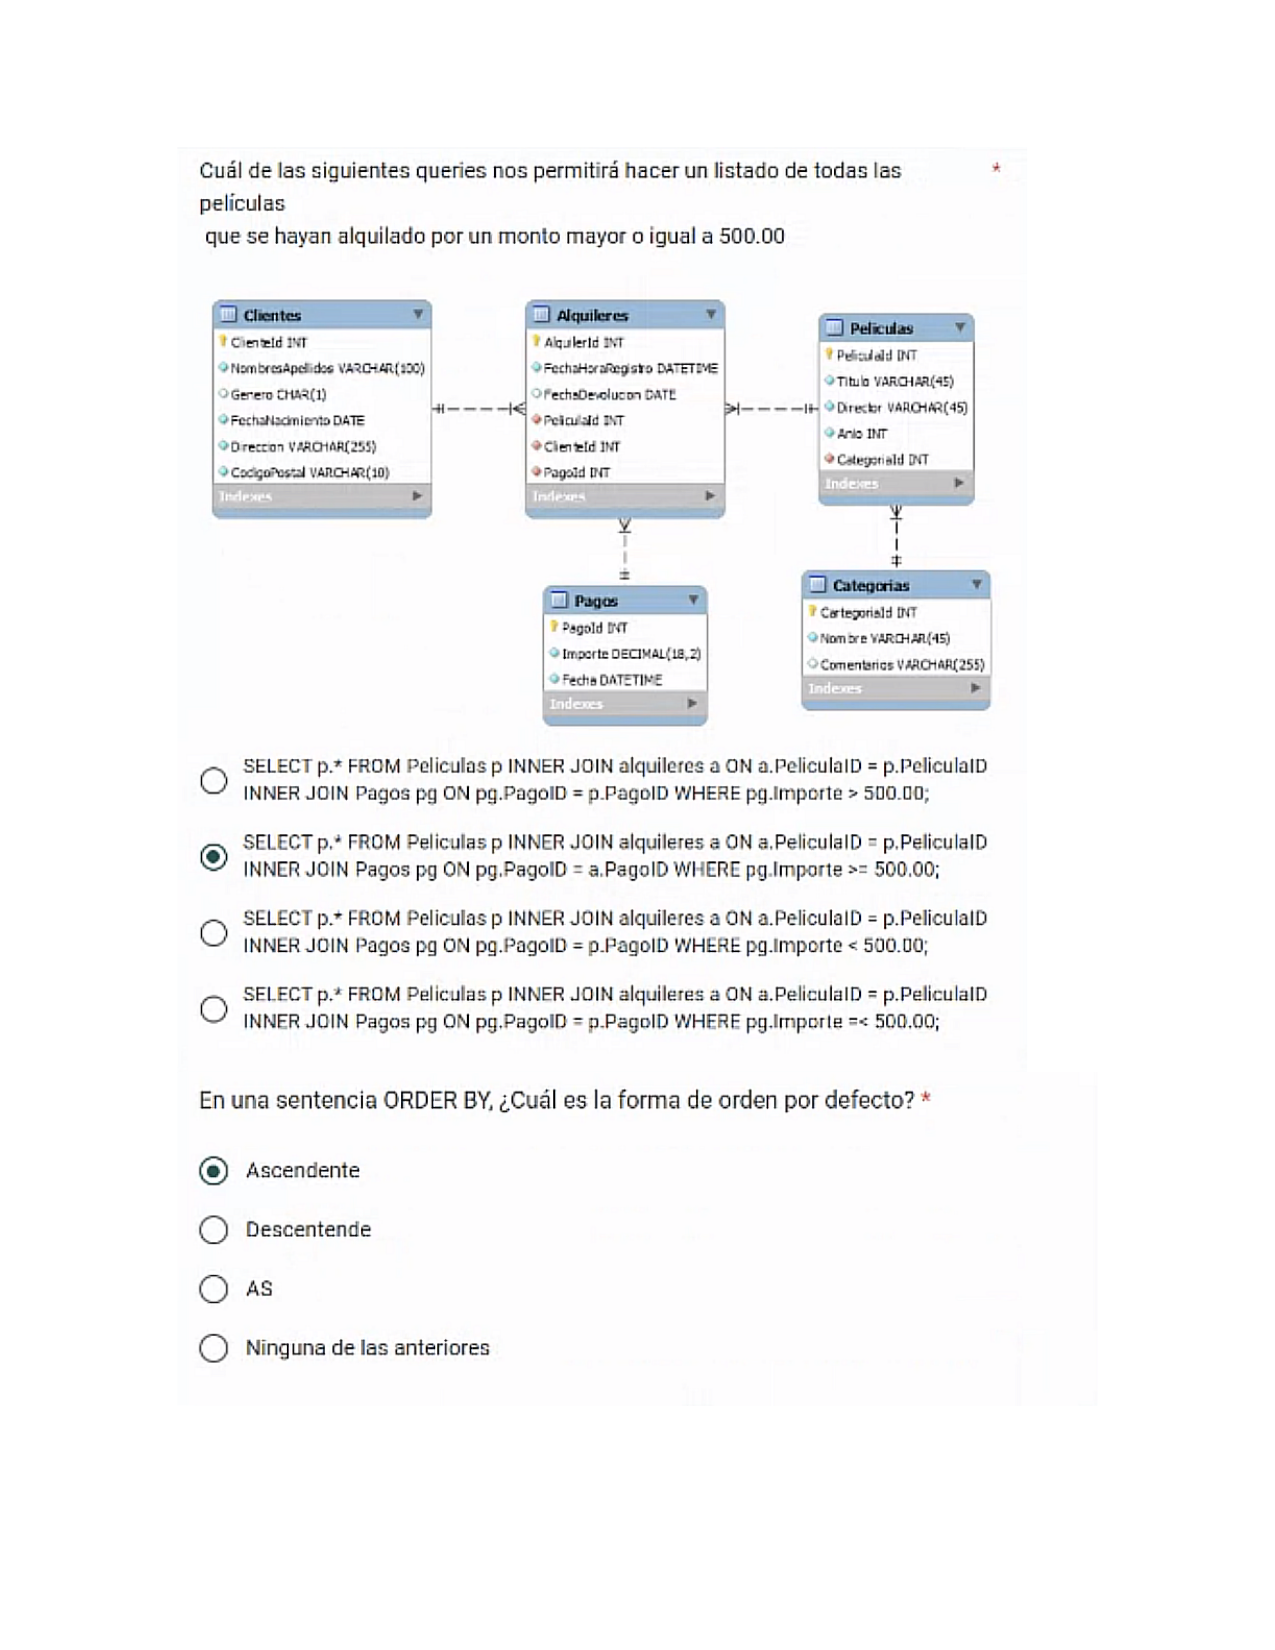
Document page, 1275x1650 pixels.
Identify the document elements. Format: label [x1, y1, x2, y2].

picture [177, 147, 1098, 1406]
